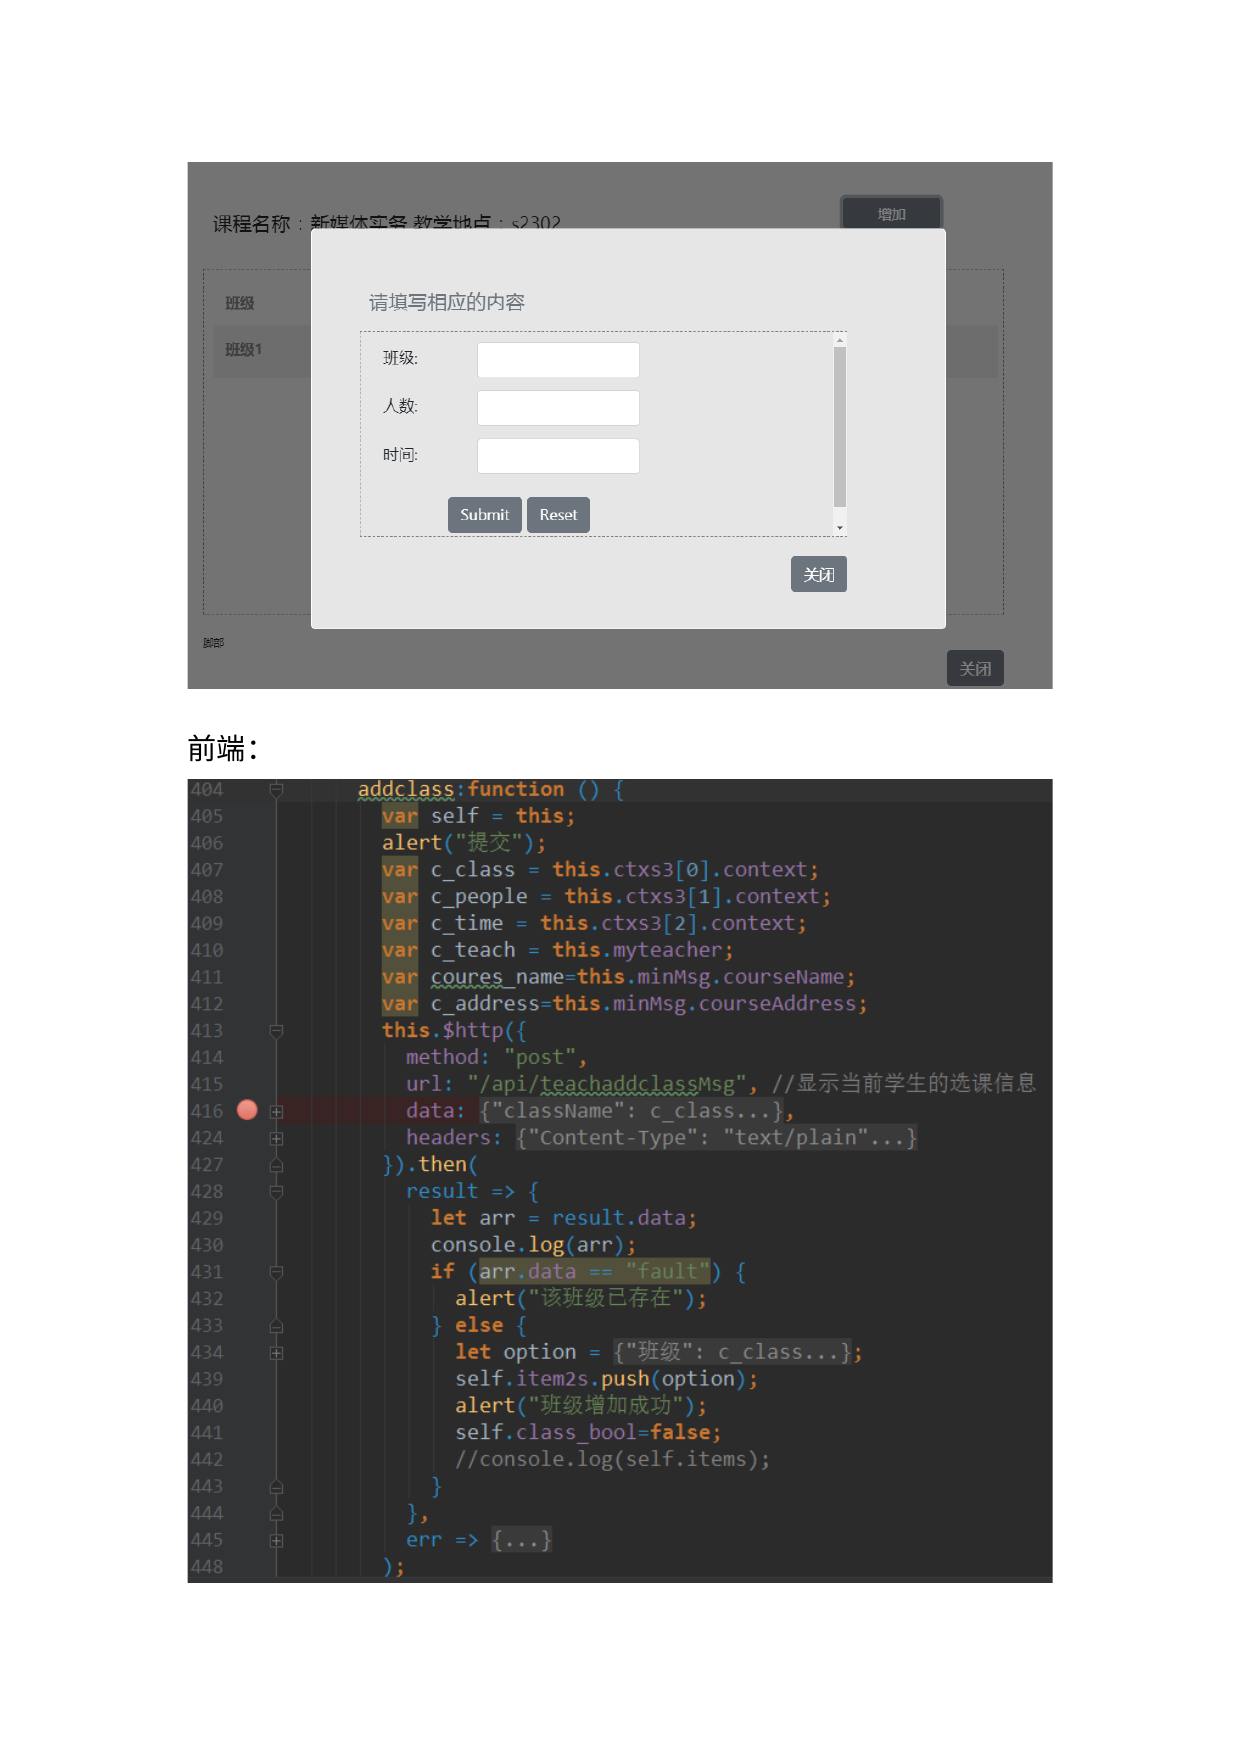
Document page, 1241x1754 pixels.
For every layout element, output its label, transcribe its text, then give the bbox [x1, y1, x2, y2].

text 前端： [187, 714, 1053, 779]
picture [187, 779, 1053, 1583]
picture [187, 162, 1053, 689]
